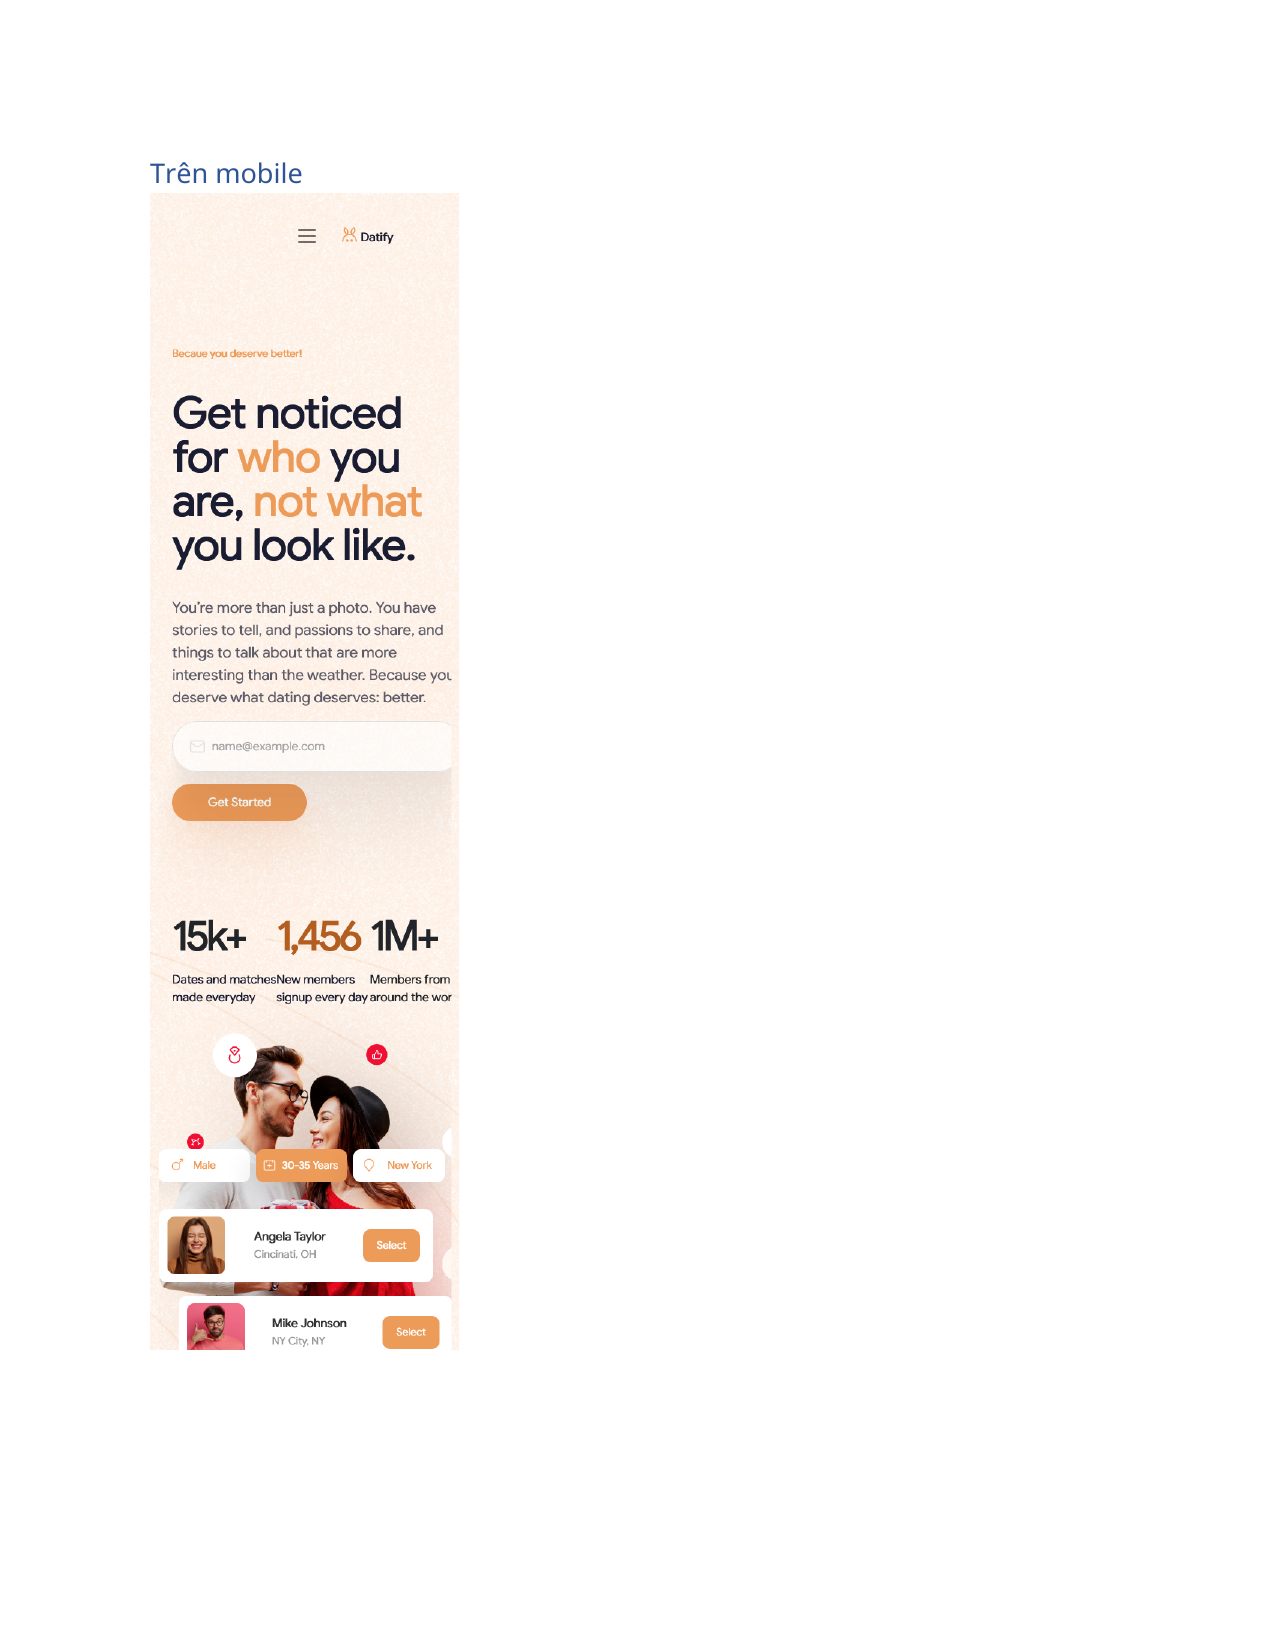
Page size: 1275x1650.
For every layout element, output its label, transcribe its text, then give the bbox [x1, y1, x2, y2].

picture [150, 193, 460, 1350]
subtitle Trên mobile [150, 154, 1125, 191]
